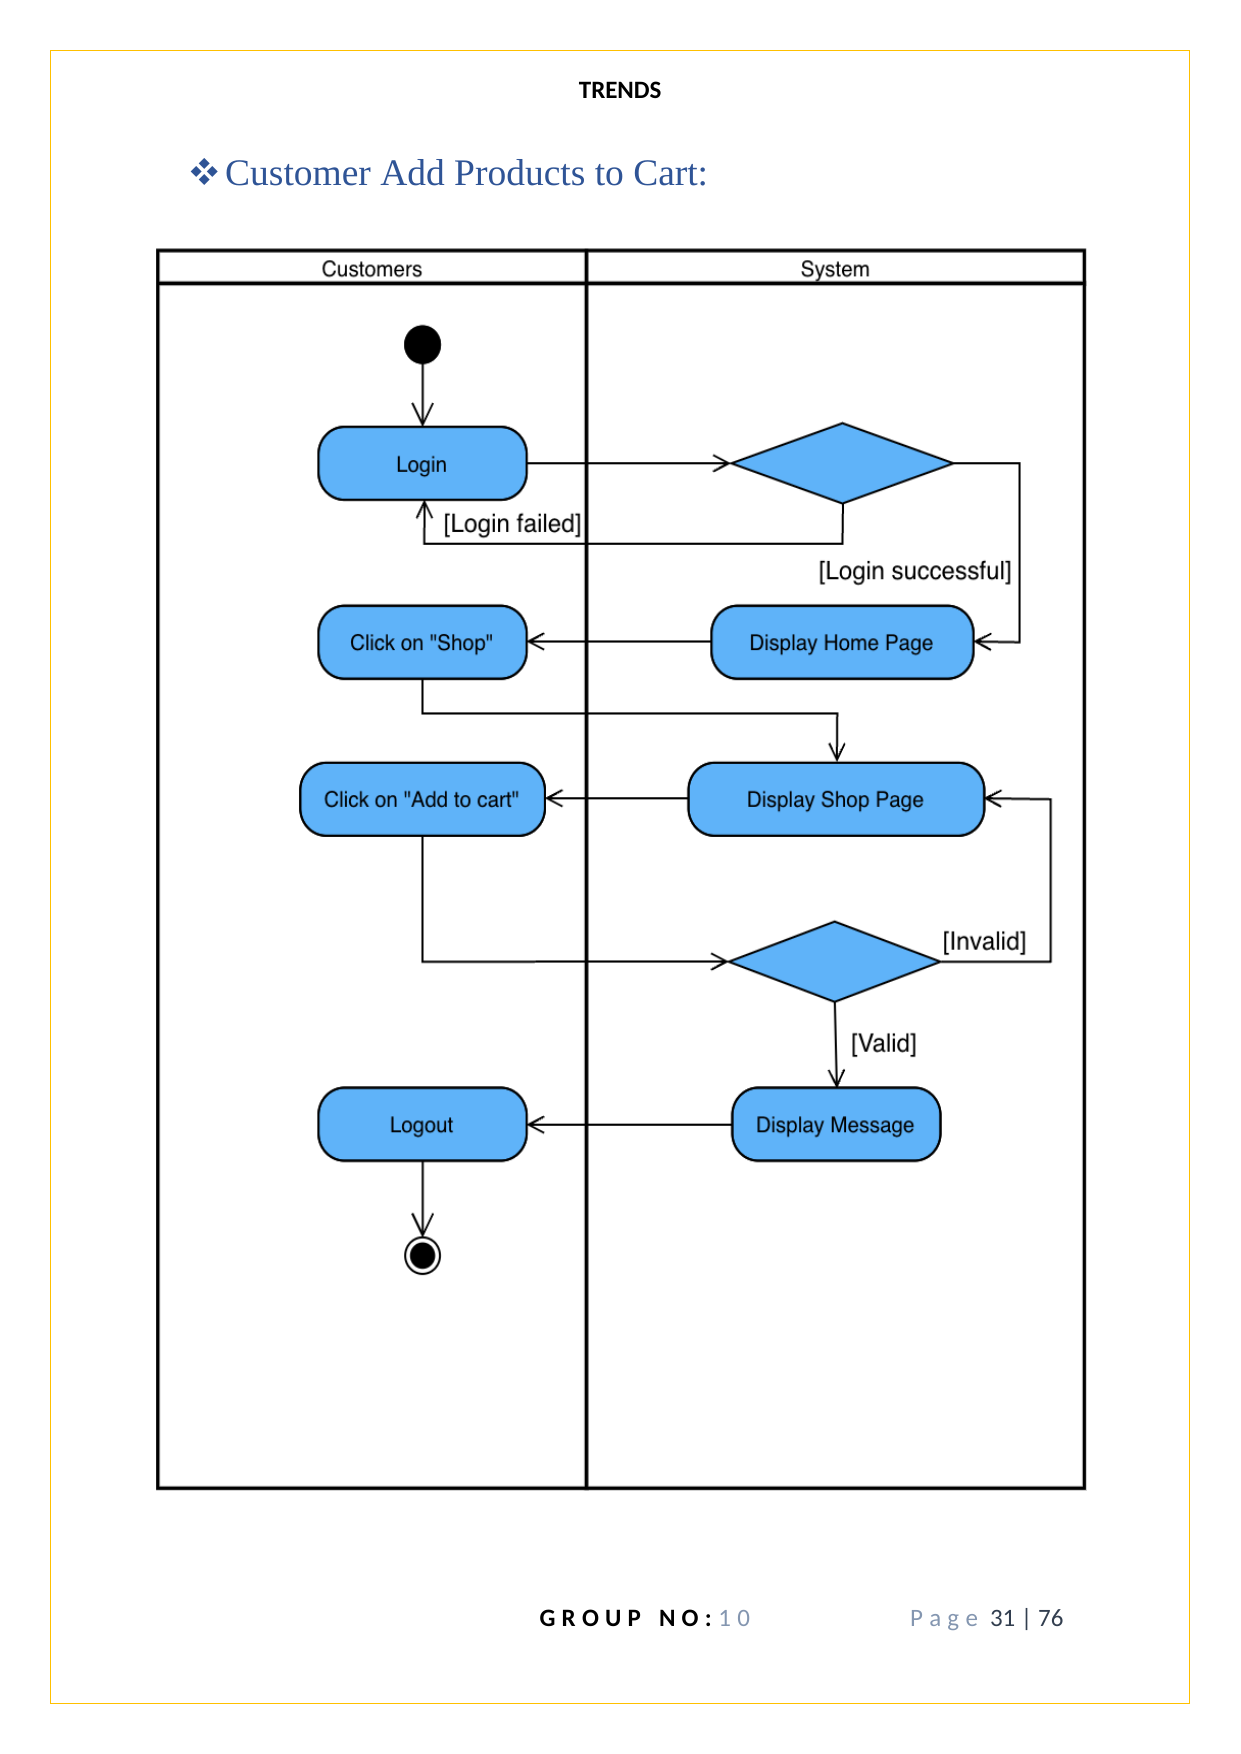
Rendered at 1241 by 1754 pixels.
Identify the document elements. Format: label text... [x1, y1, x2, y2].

subtitle Customer Add Products to Cart: [187, 150, 1090, 193]
picture [150, 241, 1091, 1506]
